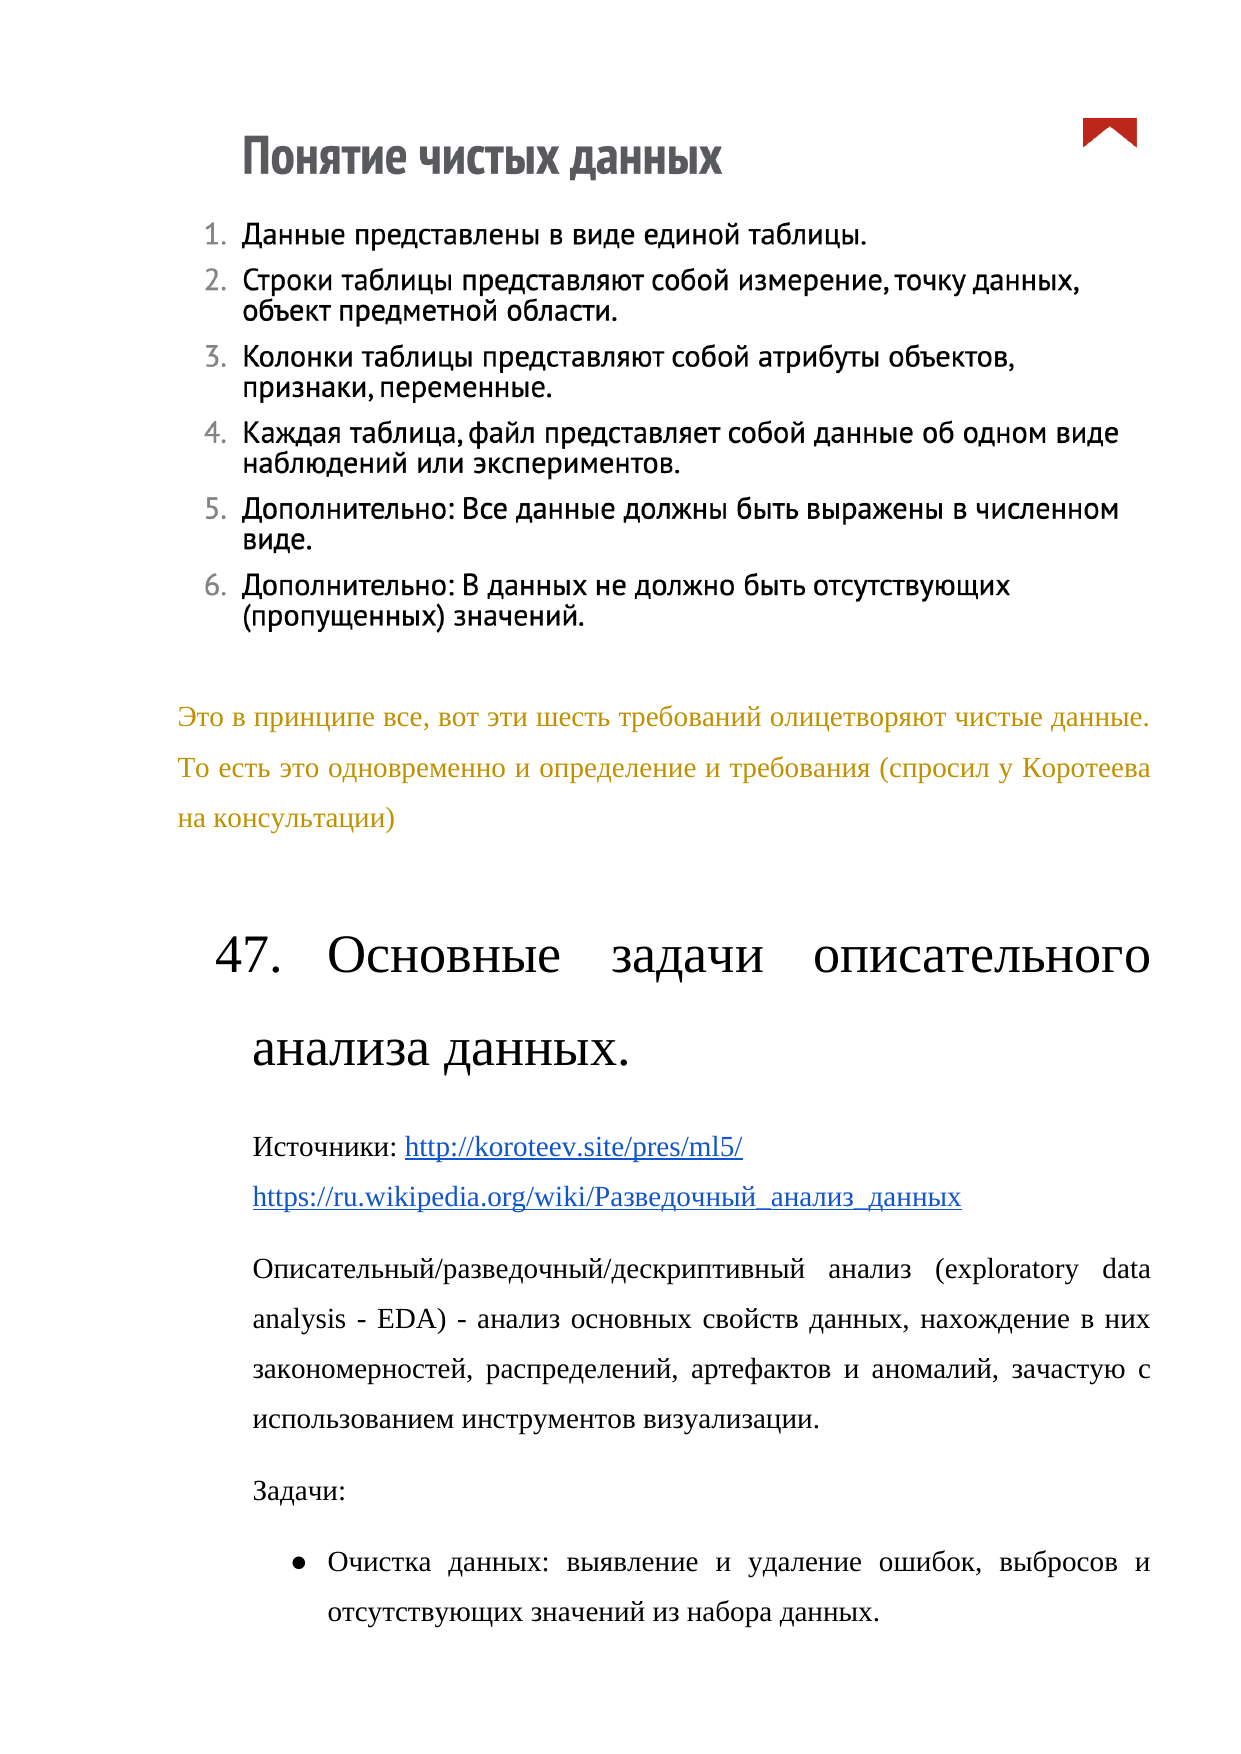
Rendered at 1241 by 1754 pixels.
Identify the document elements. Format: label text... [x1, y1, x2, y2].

text Задачи: [252, 1473, 1152, 1506]
text Источники: http://koroteev.site/pres/ml5/ https://ru.wikipedia.org/wiki/Разведочный_анализ_данных [252, 1129, 1152, 1213]
picture [177, 118, 1152, 662]
list Очистка данных: выявление и удаление ошибок, выбросов и отсутствующих значений из набора данных. [290, 1544, 1152, 1628]
text Описательный/разведочный/дескриптивный анализ (exploratory data analysis - EDA) - анализ основных свойств данных, нахождение в них закономерностей, распределений, артефактов и аномалий, зачастую с использованием инструментов визуализации. [252, 1251, 1152, 1435]
text Это в принципе все, вот эти шесть требований олицетворяют чистые данные. То есть это одновременно и определение и требования (спросил у Коротеева на консультации) [177, 699, 1152, 834]
title Основные задачи описательного анализа данных. [215, 922, 1152, 1077]
